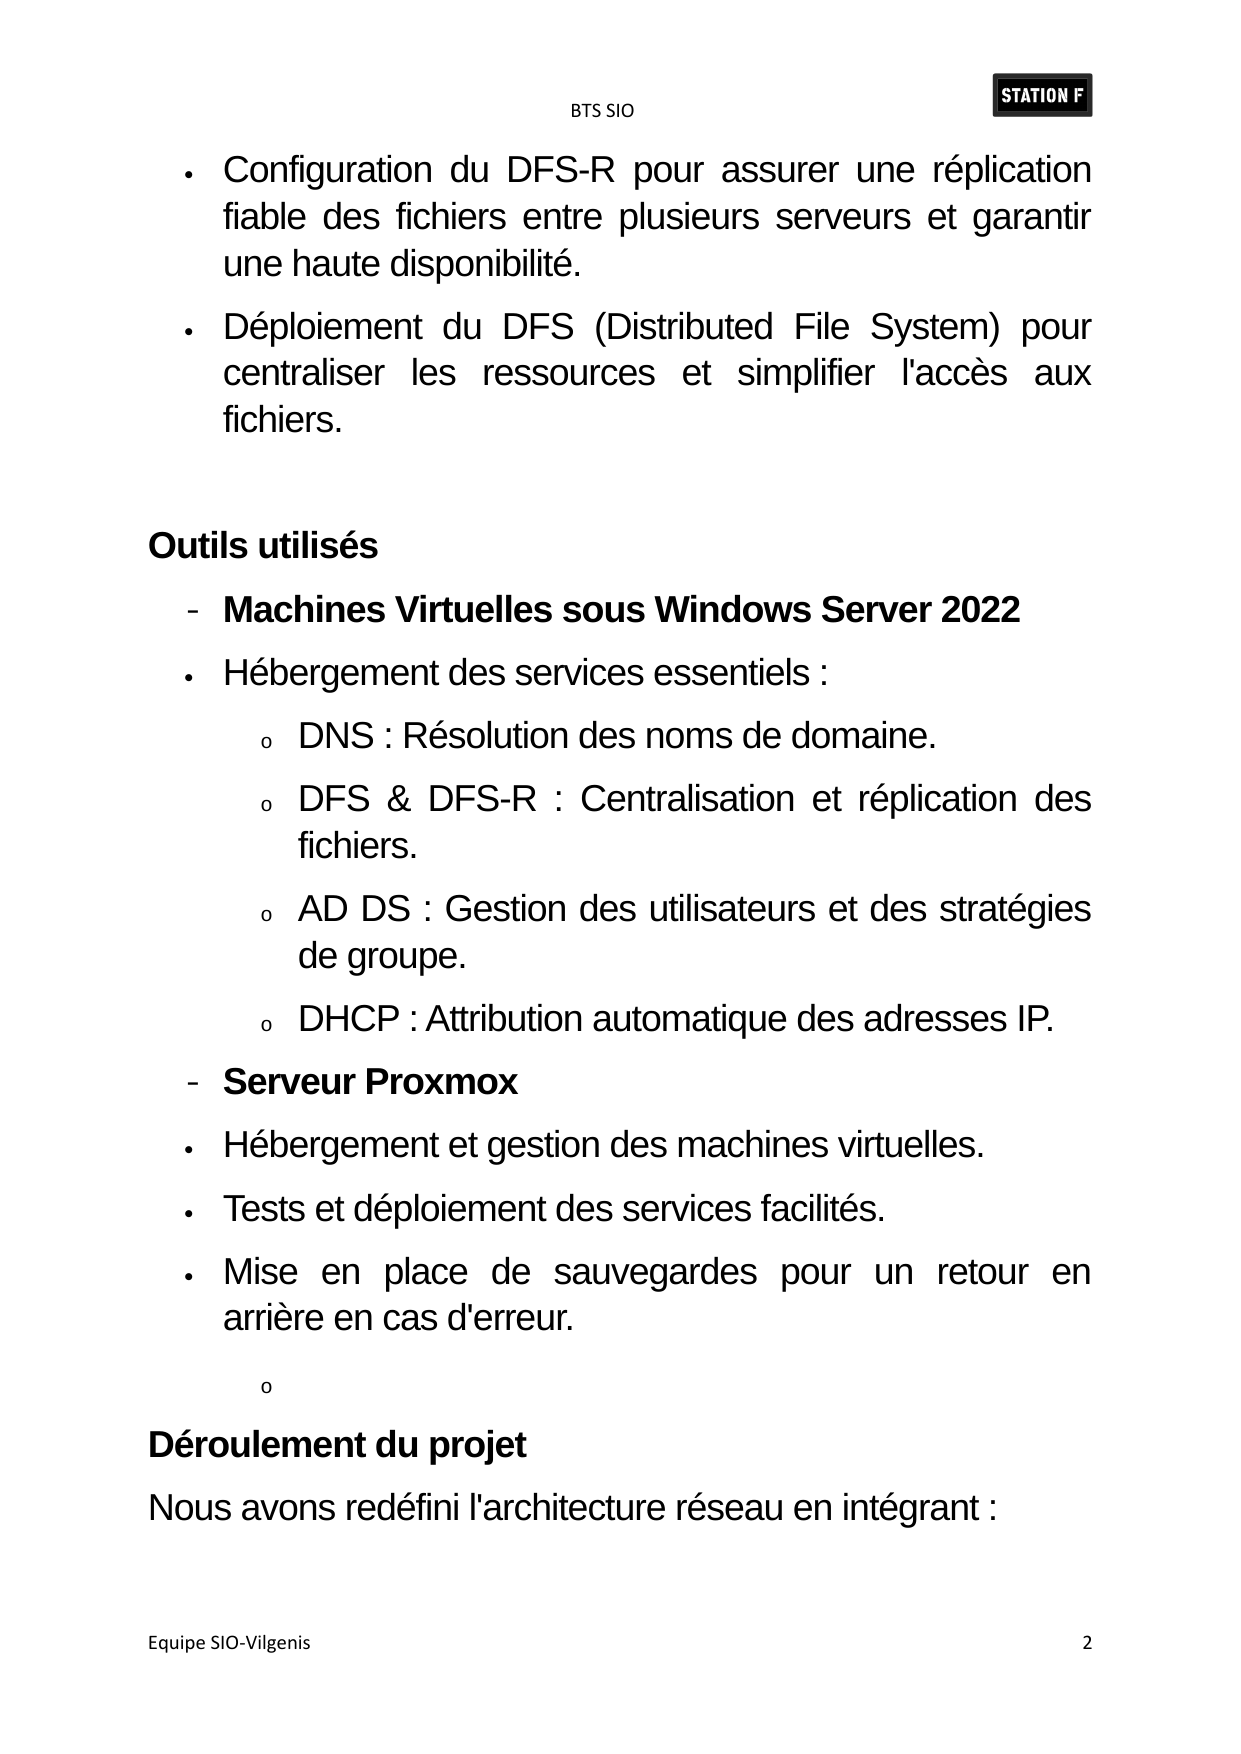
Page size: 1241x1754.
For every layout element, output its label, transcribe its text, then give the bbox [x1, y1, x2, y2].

text Déroulement du projet [148, 1422, 1093, 1465]
list Hébergement des services essentiels : [185, 650, 1093, 693]
list DNS : Résolution des noms de domaine. [260, 713, 1093, 756]
text Nous avons redéfini l'architecture réseau en intégrant : [148, 1485, 1093, 1528]
list Hébergement et gestion des machines virtuelles. [185, 1122, 1093, 1166]
picture [992, 73, 1093, 117]
list DHCP : Attribution automatique des adresses IP. [260, 996, 1093, 1039]
list Machines Virtuelles sous Windows Server 2022 [185, 587, 1093, 630]
text Outils utilisés [148, 523, 1093, 567]
list Tests et déploiement des services facilités. [185, 1186, 1093, 1229]
list Déploiement du DFS (Distributed File System) pour centraliser les ressources et simplifier l'accès aux fichiers. [185, 304, 1093, 440]
list AD DS : Gestion des utilisateurs et des stratégies de groupe. [260, 886, 1093, 976]
list Serveur Proxmox [185, 1059, 1093, 1102]
list Mise en place de sauvegardes pour un retour en arrière en cas d'erreur. [185, 1249, 1093, 1339]
list DFS & DFS-R : Centralisation et réplication des fichiers. [260, 776, 1093, 866]
list Configuration du DFS-R pour assurer une réplication fiable des fichiers entre plusieurs serveurs et garantir une haute disponibilité. [185, 148, 1093, 284]
